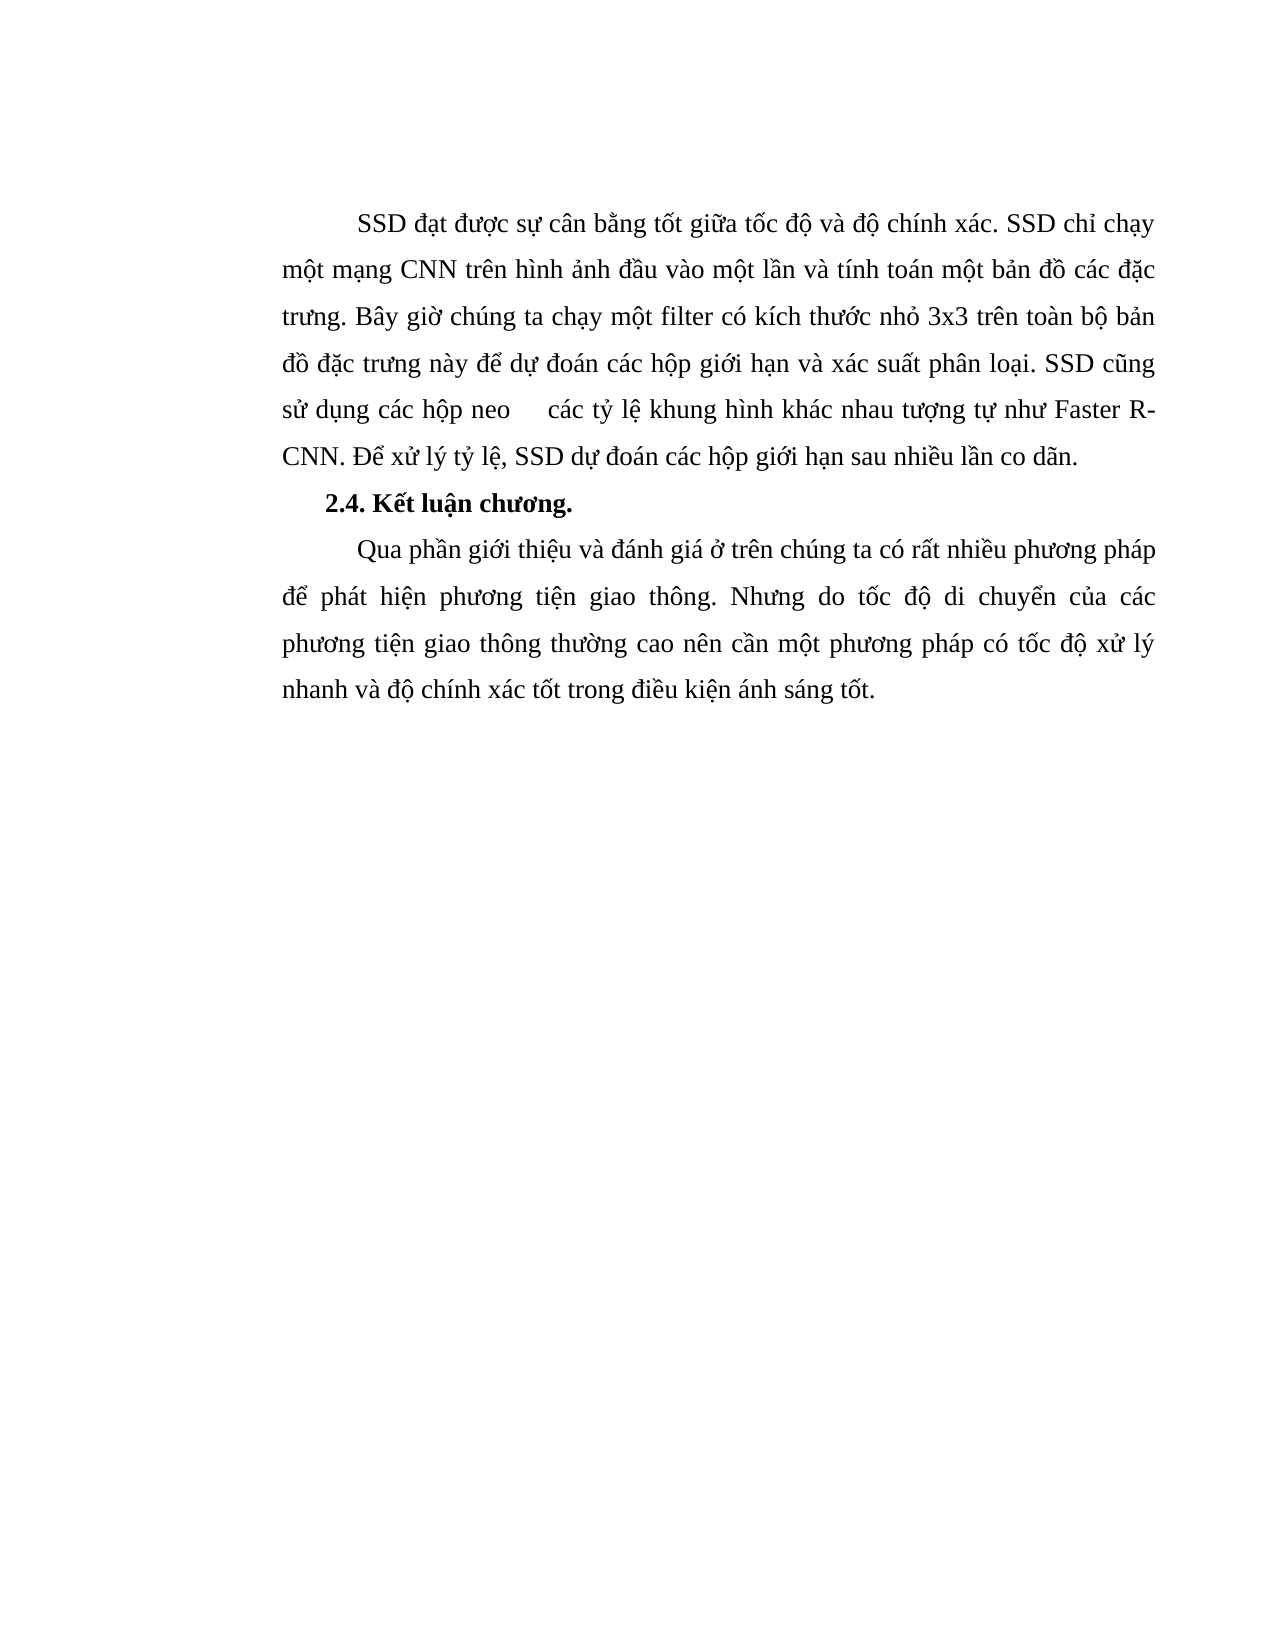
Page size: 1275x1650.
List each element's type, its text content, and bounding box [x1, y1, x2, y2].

text SSD đạt được sự cân bằng tốt giữa tốc độ và độ chính xác. SSD chỉ chạy một mạng CNN trên hình ảnh đầu vào một lần và tính toán một bản đồ các đặc trưng. Bây giờ chúng ta chạy một filter có kích thước nhỏ 3x3 trên toàn bộ bản đồ đặc trưng này để dự đoán các hộp giới hạn và xác suất phân loại. SSD cũng sử dụng các hộp neo  các tỷ lệ khung hình khác nhau tượng tự như Faster R-CNN. Để xử lý tỷ lệ, SSD dự đoán các hộp giới hạn sau nhiều lần co dãn. [282, 207, 1157, 471]
subtitle 2.4. Kết luận chương. [324, 487, 1054, 518]
text Qua phần giới thiệu và đánh giá ở trên chúng ta có rất nhiều phương pháp để phát hiện phương tiện giao thông. Nhưng do tốc độ di chuyển của các phương tiện giao thông thường cao nên cần một phương pháp có tốc độ xử lý nhanh và độ chính xác tốt trong điều kiện ánh sáng tốt. [282, 533, 1157, 704]
